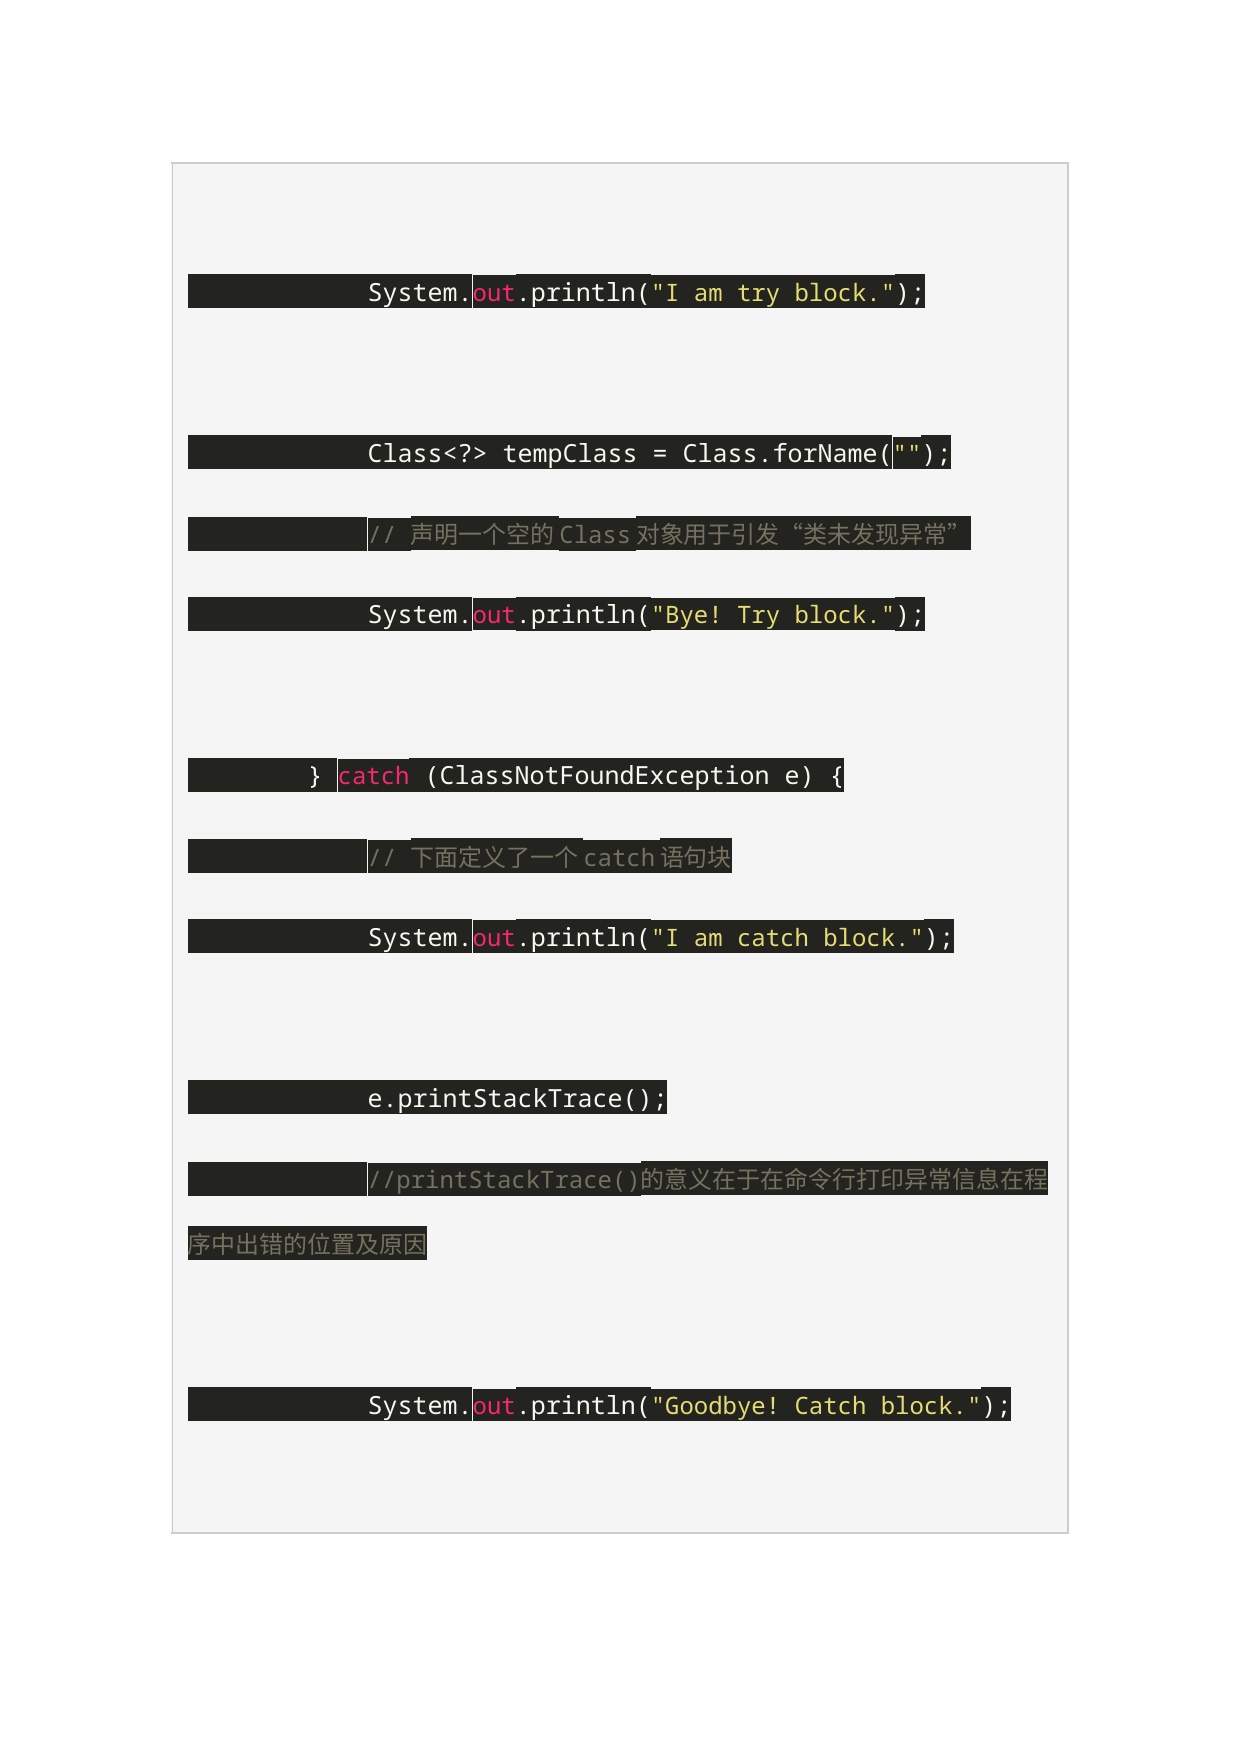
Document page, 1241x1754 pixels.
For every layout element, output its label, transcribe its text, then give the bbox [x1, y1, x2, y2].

text Class<?> tempClass = Class.forName(""); [173, 404, 1067, 484]
text // 声明一个空的Class对象用于引发“类未发现异常” [173, 484, 1067, 565]
text } catch (ClassNotFoundException e) { [173, 726, 1067, 807]
text // 下面定义了一个catch语句块 [173, 807, 1067, 888]
text System.out.println("Goodbye! Catch block."); [173, 1356, 1067, 1436]
text System.out.println("I am catch block."); [173, 888, 1067, 968]
text System.out.println("Bye! Try block."); [173, 565, 1067, 646]
text System.out.println("I am try block."); [173, 243, 1067, 323]
text e.printStackTrace(); [173, 1049, 1067, 1129]
text //printStackTrace()的意义在于在命令行打印异常信息在程序中出错的位置及原因 [173, 1129, 1067, 1275]
